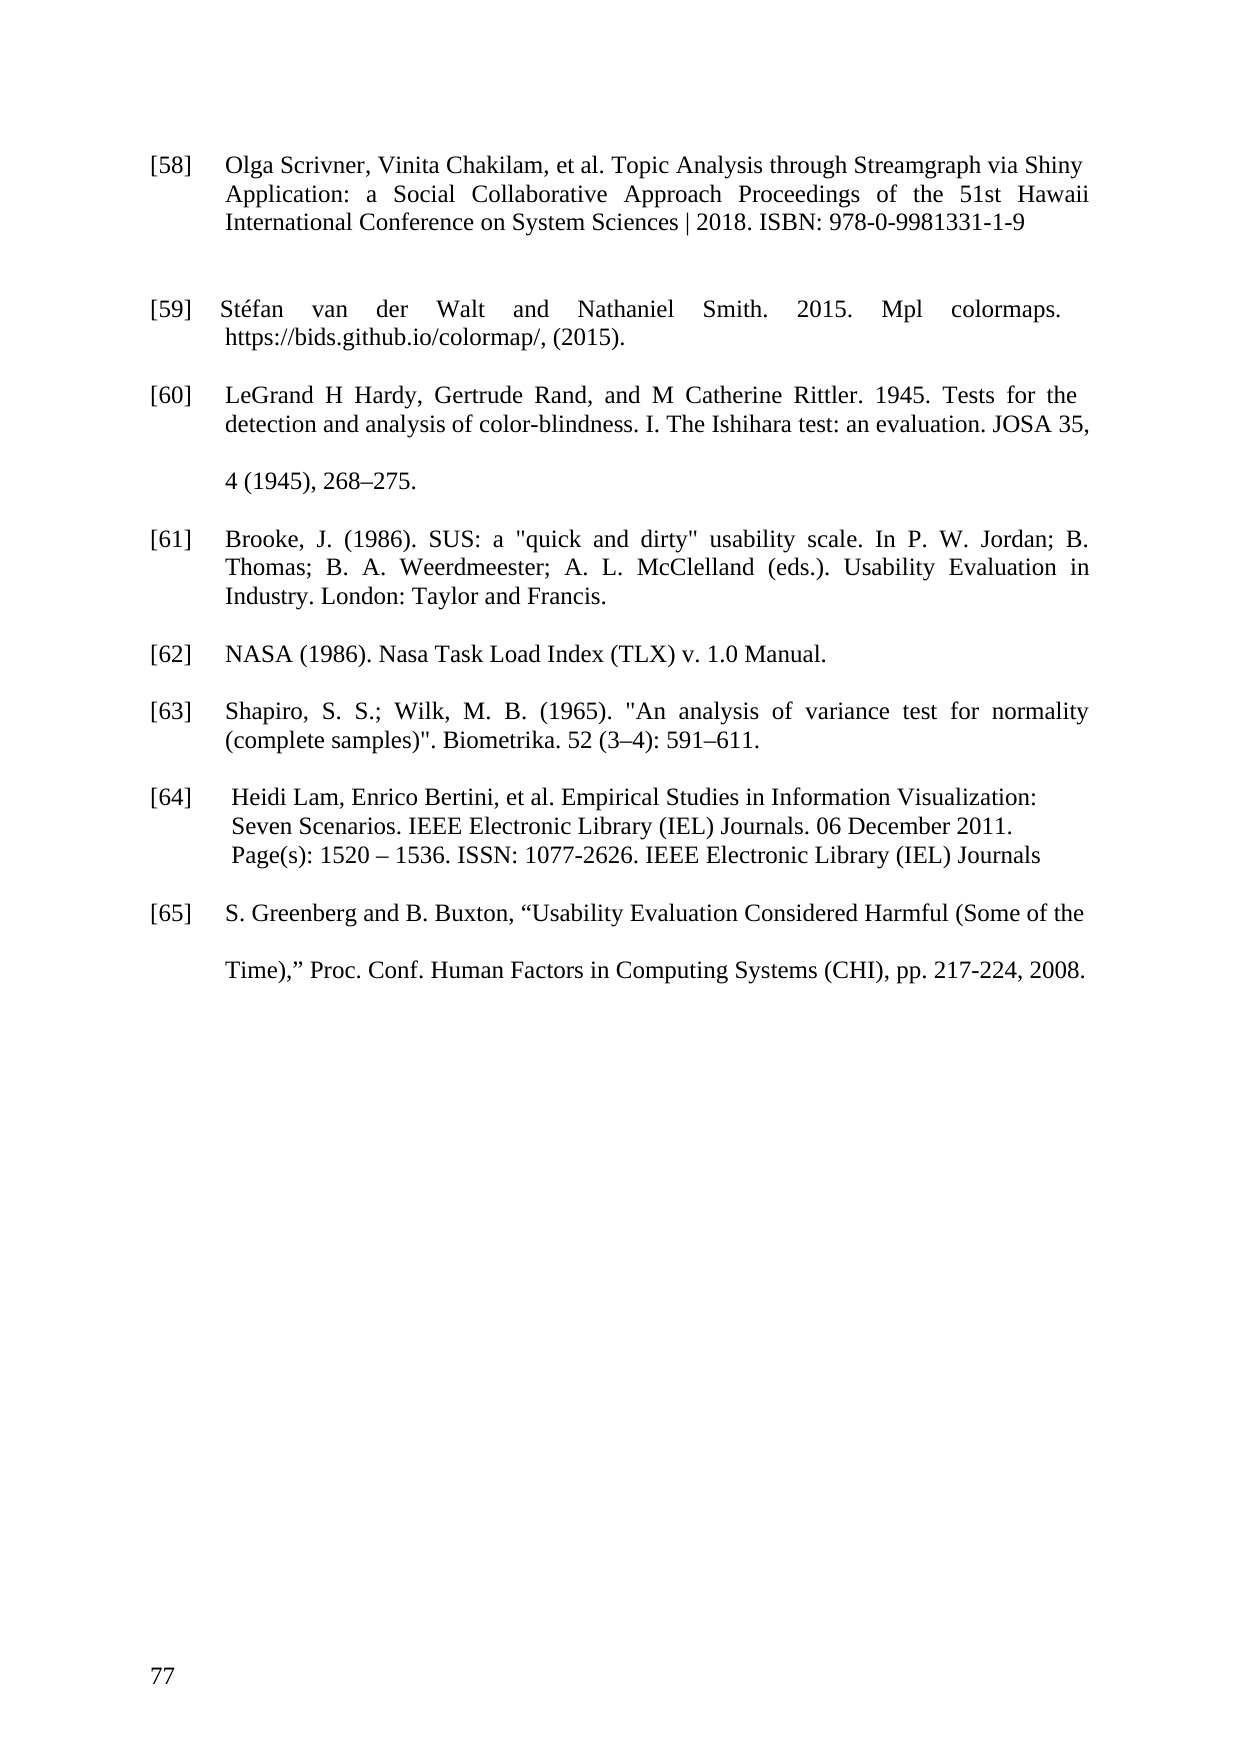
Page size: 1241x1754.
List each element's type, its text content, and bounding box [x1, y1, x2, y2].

text [62] NASA (1986). Nasa Task Load Index (TLX) v. 1.0 Manual. [150, 639, 1090, 667]
text [63] Shapiro, S. S.; Wilk, M. B. (1965). "An analysis of variance test for normality (complete samples)". Biometrika. 52 (3–4): 591–611. [150, 696, 1090, 754]
text [59] Stéfan van der Walt and Nathaniel Smith. 2015. Mpl colormaps. https://bids.github.io/colormap/, (2015). [150, 294, 1090, 351]
text [61] Brooke, J. (1986). SUS: a "quick and dirty" usability scale. In P. W. Jordan; B. Thomas; B. A. Weerdmeester; A. L. McClelland (eds.). Usability Evaluation in Industry. London: Taylor and Francis. [150, 524, 1090, 610]
text [60] LeGrand H Hardy, Gertrude Rand, and M Catherine Rittler. 1945. Tests for the detection and analysis of color-blindness. I. The Ishihara test: an evaluation. JOSA 35, 4 (1945), 268–275. [150, 380, 1090, 495]
text [65] S. Greenberg and B. Buxton, “Usability Evaluation Considered Harmful (Some of the Time),” Proc. Conf. Human Factors in Computing Systems (CHI), pp. 217-224, 2008. [150, 898, 1090, 984]
text [64] Heidi Lam, Enrico Bertini, et al. Empirical Studies in Information Visualization: Seven Scenarios. IEEE Electronic Library (IEL) Journals. 06 December 2011. Page(s): 1520 – 1536. ISSN: 1077-2626. IEEE Electronic Library (IEL) Journals [150, 782, 1090, 869]
text [58] Olga Scrivner, Vinita Chakilam, et al. Topic Analysis through Streamgraph via Shiny Application: a Social Collaborative Approach Proceedings of the 51st Hawaii International Conference on System Sciences | 2018. ISBN: 978-0-9981331-1-9 [150, 150, 1090, 236]
